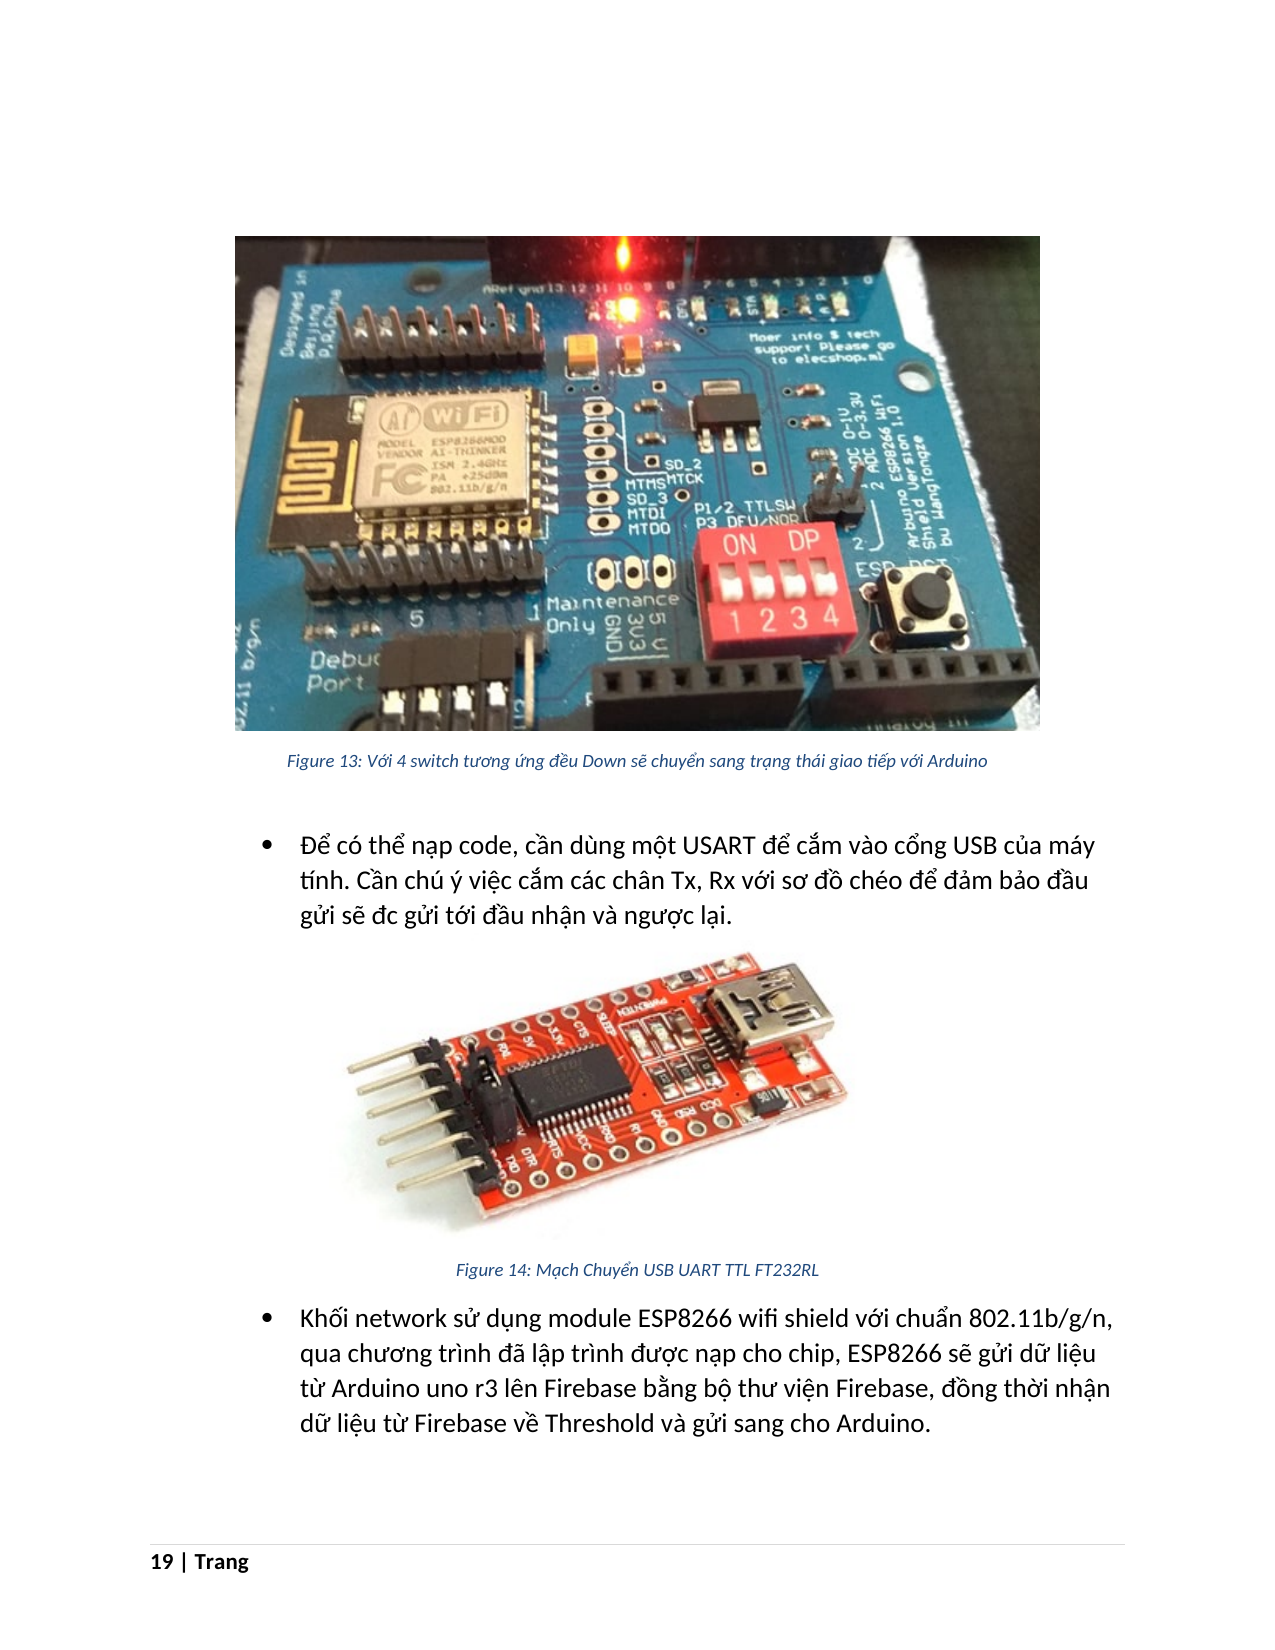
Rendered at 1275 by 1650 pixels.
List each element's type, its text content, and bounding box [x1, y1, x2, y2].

list Khối network sử dụng module ESP8266 wifi shield với chuẩn 802.11b/g/n, qua chương trình đã lập trình được nạp cho chip, ESP8266 sẽ gửi dữ liệu từ Arduino uno r3 lên Firebase bằng bộ thư viện Firebase, đồng thời nhận dữ liệu từ Firebase về Threshold và gửi sang cho Arduino. [262, 1302, 1125, 1439]
text Figure 13: Với 4 switch tương ứng đều Down sẽ chuyển sang trạng thái giao tiếp với Arduino [150, 749, 1125, 772]
picture [235, 236, 1040, 731]
picture [300, 933, 883, 1240]
text Figure 14: Mạch Chuyển USB UART TTL FT232RL [150, 1258, 1125, 1281]
list Để có thể nạp code, cần dùng một USART để cắm vào cổng USB của máy tính. Cần chú ý việc cắm các chân Tx, Rx với sơ đồ chéo để đảm bảo đầu gửi sẽ đc gửi tới đầu nhận và ngược lại. [262, 828, 1125, 931]
